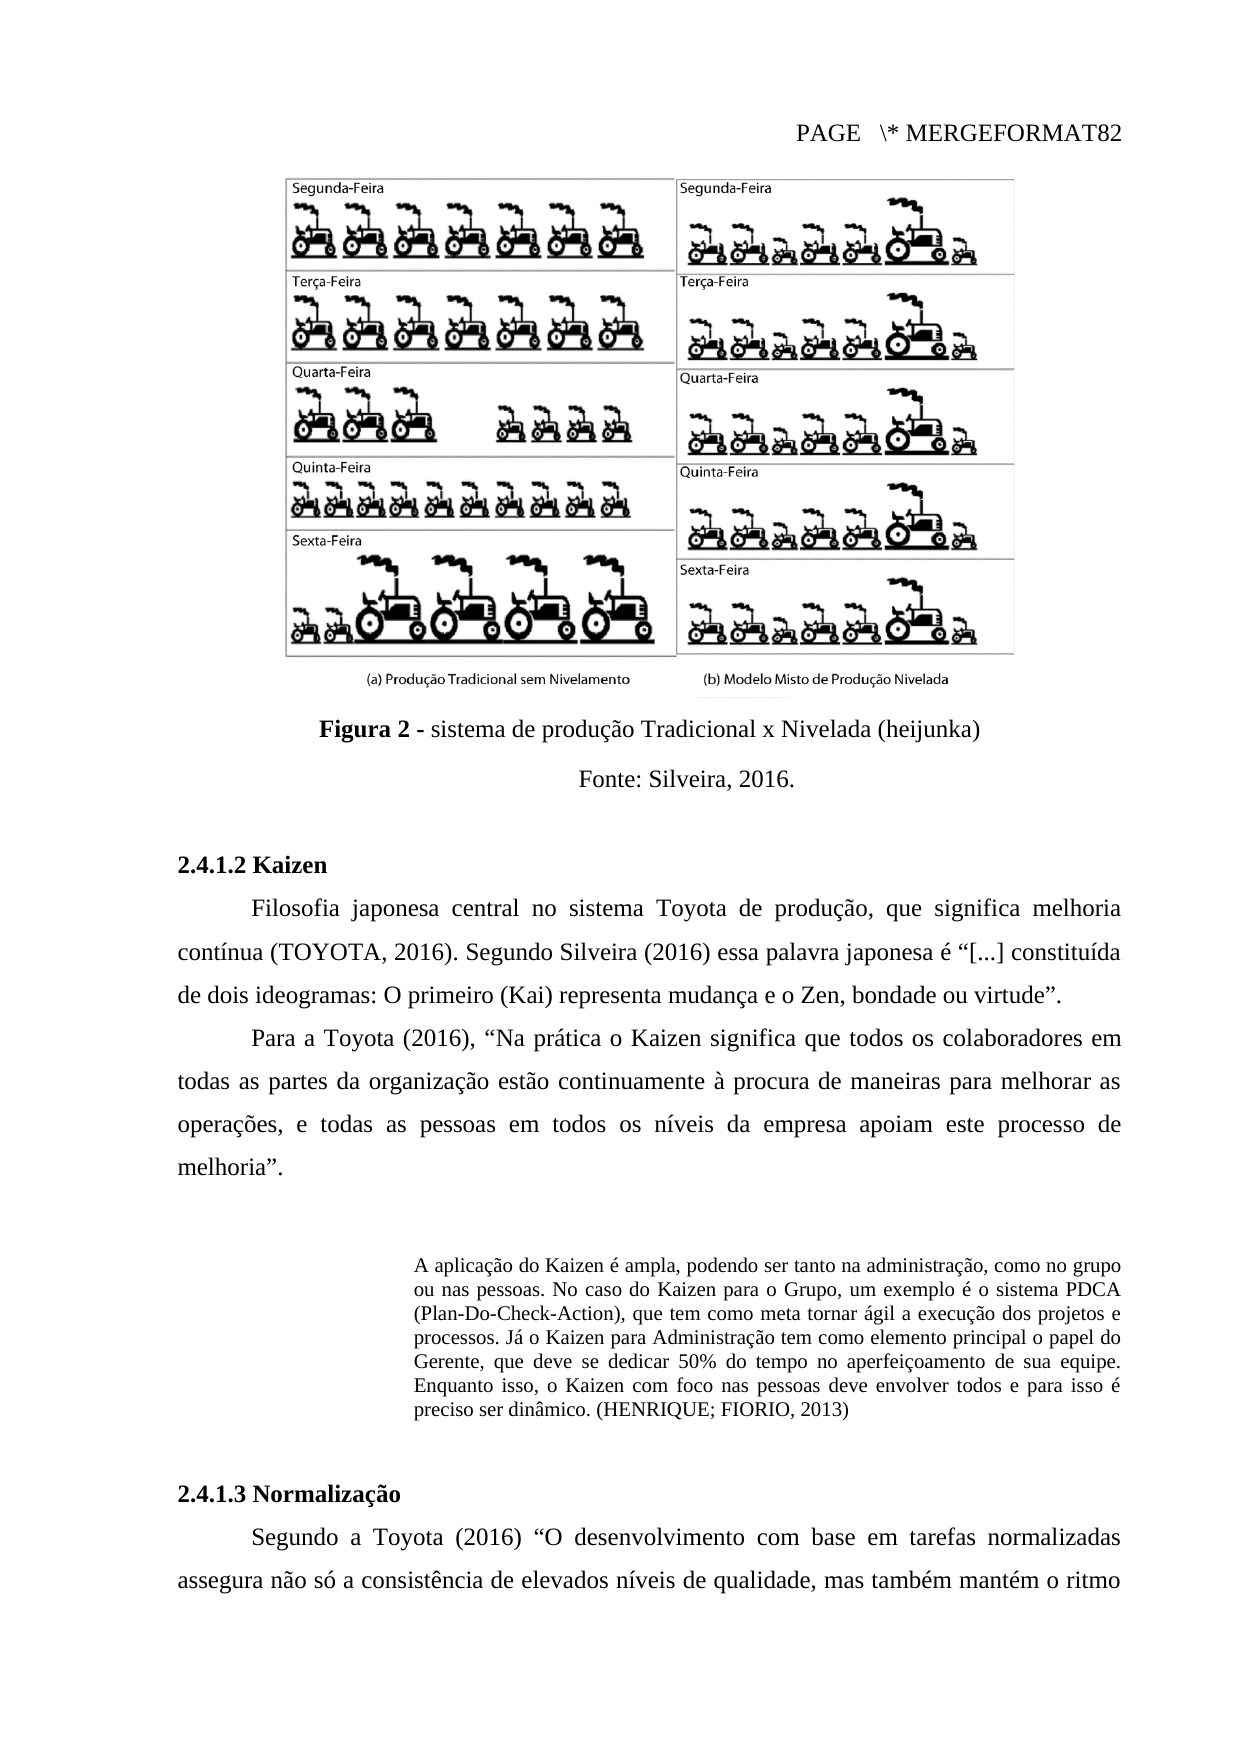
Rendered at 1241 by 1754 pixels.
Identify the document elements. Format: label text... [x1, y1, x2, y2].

picture [285, 177, 1015, 701]
text Para a Toyota (2016), “Na prática o Kaizen significa que todos os colaboradores em todas as partes da organização estão continuamente à procura de maneiras para melhorar as operações, e todas as pessoas em todos os níveis da empresa apoiam este processo de melhoria”. [177, 1023, 1122, 1181]
subtitle Normalização [177, 1479, 1122, 1507]
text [177, 1522, 1122, 1594]
text A aplicação do Kaizen é ampla, podendo ser tanto na administração, como no grupo ou nas pessoas. No caso do Kaizen para o Grupo, um exemplo é o sistema PDCA (Plan-Do-Check-Action), que tem como meta tornar ágil a execução dos projetos e processos. Já o Kaizen para Administração tem como elemento principal o papel do Gerente, que deve se dedicar 50% do tempo no aperfeiçoamento de sua equipe. Enquanto isso, o Kaizen com foco nas pessoas deve envolver todos e para isso é preciso ser dinâmico. (HENRIQUE; FIORIO, 2013) [413, 1253, 1122, 1421]
text Figura 2 - sistema de produção Tradicional x Nivelada (heijunka) [177, 714, 1122, 743]
text Filosofia japonesa central no sistema Toyota de produção, que significa melhoria contínua (TOYOTA, 2016). Segundo Silveira (2016) essa palavra japonesa é “[...] constituída de dois ideogramas: O primeiro (Kai) representa mudança e o Zen, bondade ou virtude”. [177, 893, 1122, 1008]
subtitle Kaizen [177, 850, 1122, 879]
text Fonte: Silveira, 2016. [177, 764, 1122, 793]
